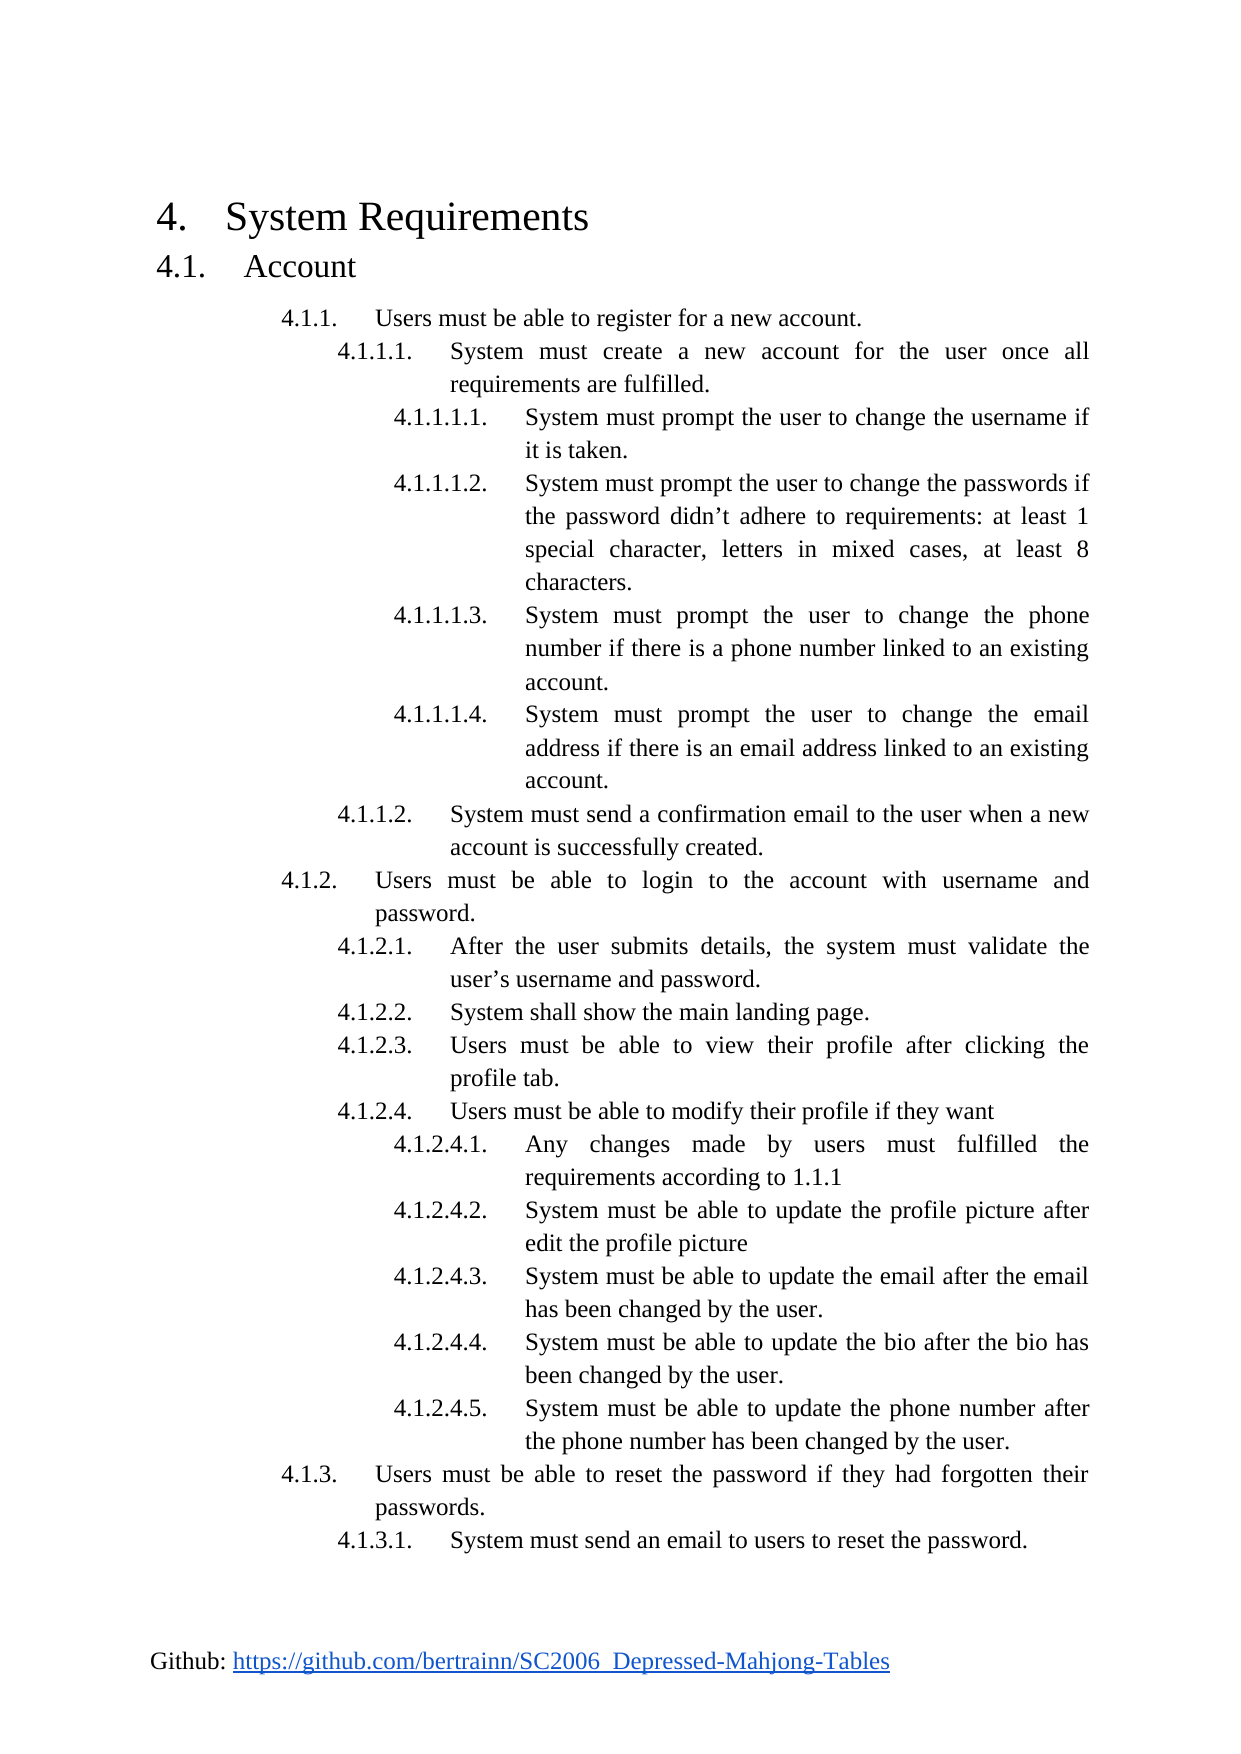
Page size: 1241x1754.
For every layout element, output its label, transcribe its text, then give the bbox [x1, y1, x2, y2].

list Users must be able to login to the account with username and password. [337, 865, 1090, 926]
list Users must be able to reset the password if they had forgotten their passwords. [337, 1459, 1090, 1521]
list System must be able to update the email after the email has been changed by the user. [487, 1261, 1090, 1323]
list System must send an email to users to reset the password. [412, 1525, 1090, 1554]
list System must prompt the user to change the username if it is taken. [487, 402, 1090, 464]
list Users must be able to register for a new account. [337, 303, 1090, 332]
list System must send a confirmation email to the user when a new account is successfully created. [412, 799, 1090, 860]
list System must be able to update the profile picture after edit the profile picture [487, 1195, 1090, 1257]
list System shall show the main landing page. [412, 997, 1090, 1026]
list System must prompt the user to change the phone number if there is a phone number linked to an existing account. [487, 601, 1090, 695]
subtitle Account [206, 247, 1090, 285]
subtitle System Requirements [187, 192, 1090, 239]
list After the user submits details, the system must validate the user’s username and password. [412, 931, 1090, 992]
list System must prompt the user to change the passwords if the password didn’t adhere to requirements: at least 1 special character, letters in mixed cases, at least 8 characters. [487, 468, 1090, 596]
list System must be able to update the phone number after the phone number has been changed by the user. [487, 1393, 1090, 1455]
list System must create a new account for the user once all requirements are fulfilled. [412, 336, 1090, 398]
list Any changes made by users must fulfilled the requirements according to 1.1.1 [487, 1129, 1090, 1191]
list System must prompt the user to change the email address if there is an email address linked to an existing account. [487, 699, 1090, 794]
list Users must be able to view their profile after clicking the profile tab. [412, 1030, 1090, 1092]
list System must be able to update the bio after the bio has been changed by the user. [487, 1327, 1090, 1389]
list Users must be able to modify their profile if they want [412, 1096, 1090, 1124]
